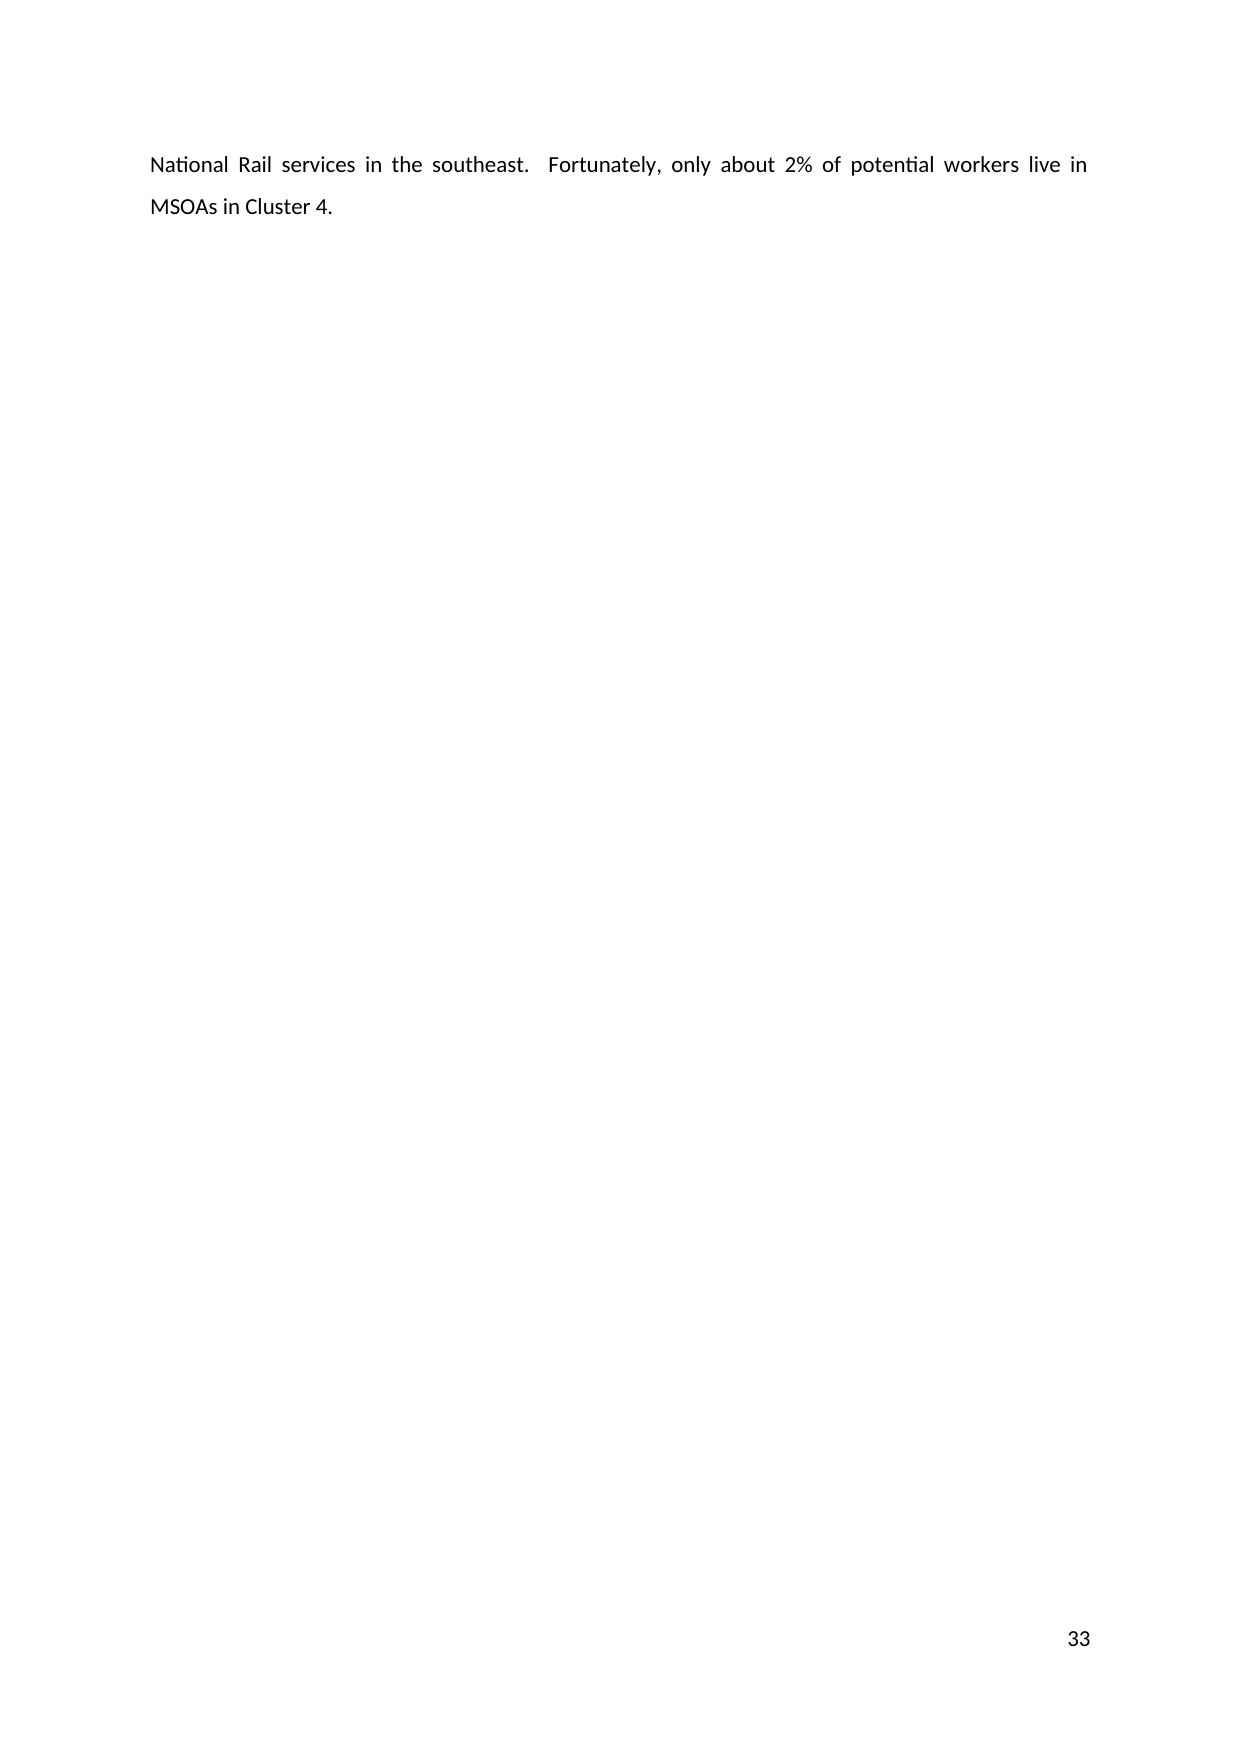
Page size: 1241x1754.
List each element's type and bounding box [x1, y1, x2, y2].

text [150, 150, 1090, 220]
